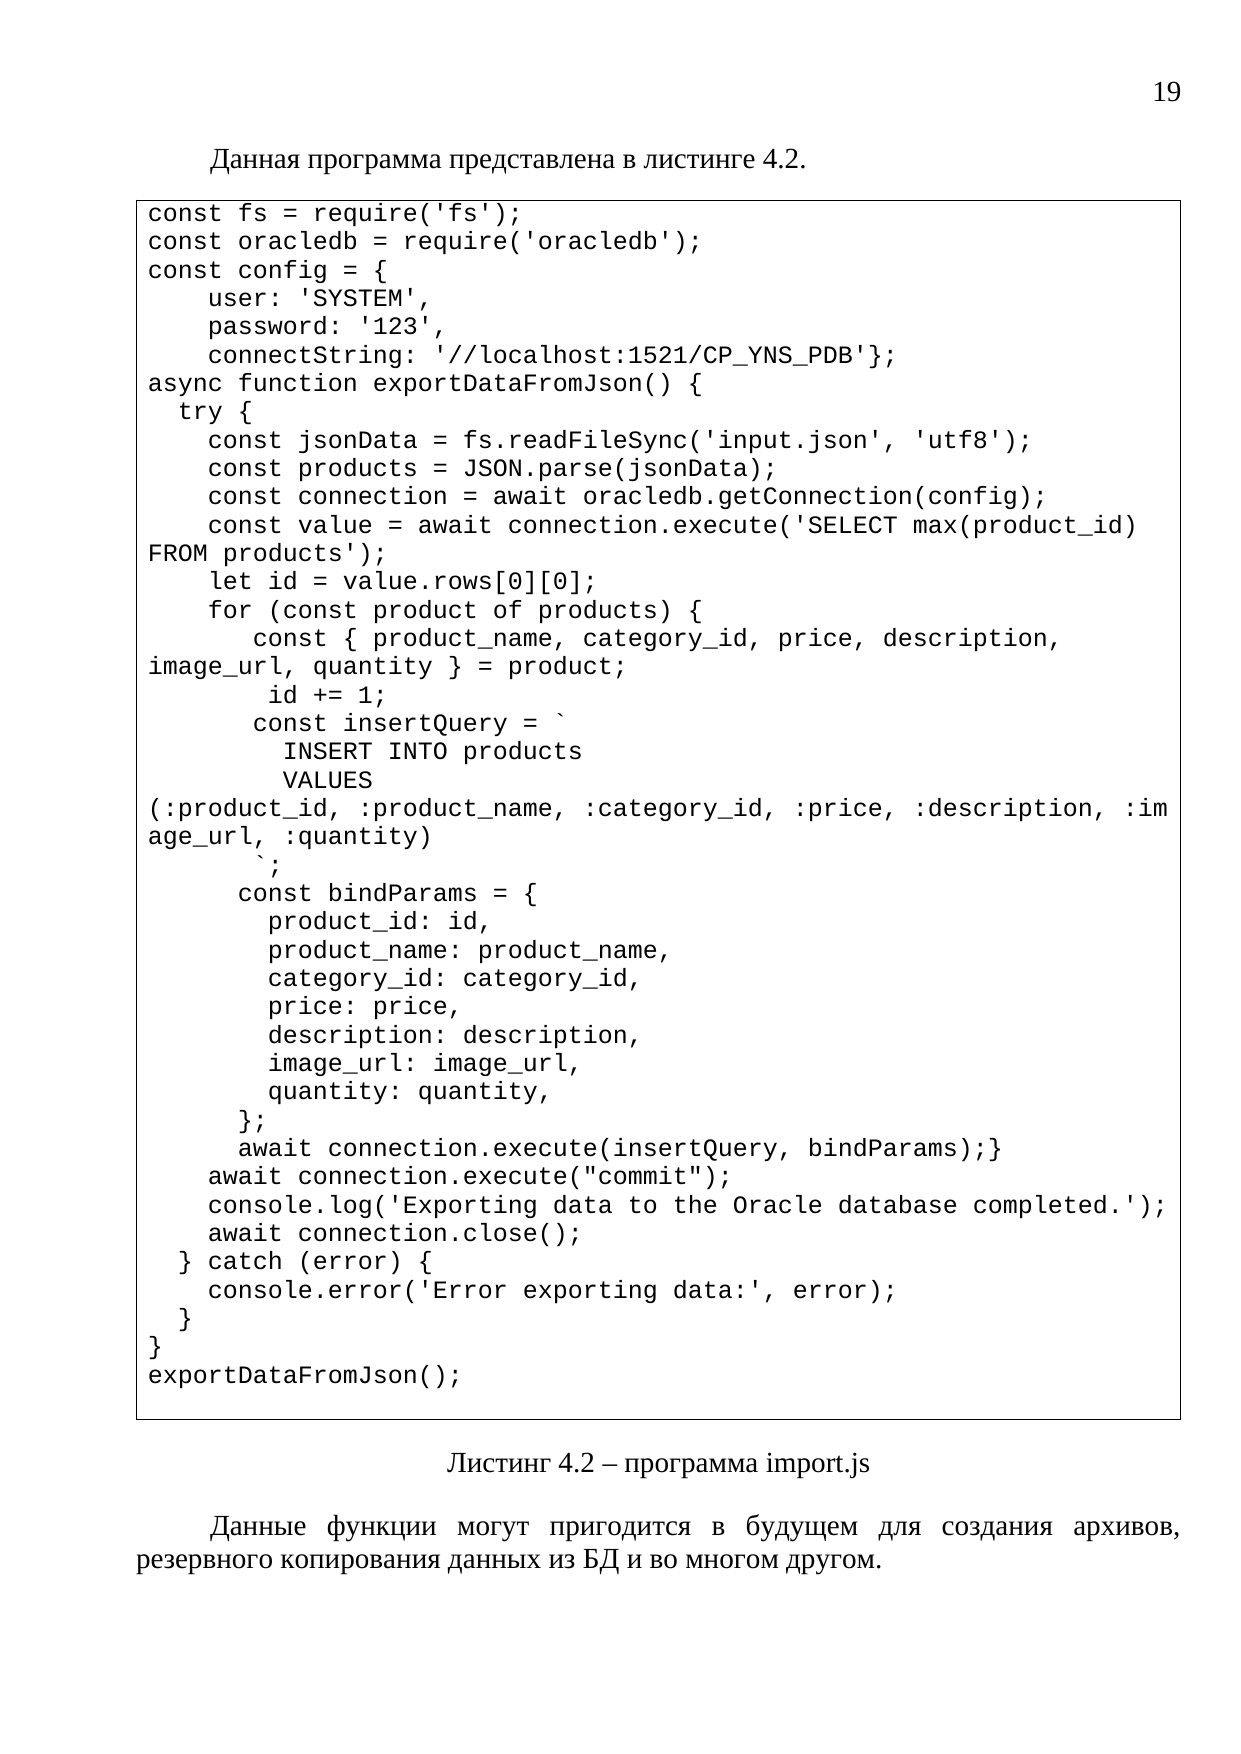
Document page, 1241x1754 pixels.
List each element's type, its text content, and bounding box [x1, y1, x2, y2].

text Данные функции могут пригодится в будущем для создания архивов, резервного копирования данных из БД и во многом другом. [136, 1508, 1181, 1575]
text Данная программа представлена в листинге 4.2. [136, 141, 1181, 174]
text Листинг 4.2 – программа import.js [136, 1445, 1181, 1478]
table_header const fs = require('fs'); const oracledb = require('oracledb'); const config = { user: 'SYSTEM', password: '123', connectString: '//localhost:1521/CP_YNS_PDB'}; async function exportDataFromJson() { try { const jsonData = fs.readFileSync('input.json', 'utf8'); const products = JSON.parse(jsonData); const connection = await oracledb.getConnection(config); const value = await connection.execute('SELECT max(product_id) FROM products'); let id = value.rows[0][0]; for (const product of products) { const { product_name, category_id, price, description, image_url, quantity } = product; id += 1; const insertQuery = ` INSERT INTO products VALUES (:product_id, :product_name, :category_id, :price, :description, :image_url, :quantity) `; const bindParams = { product_id: id, product_name: product_name, category_id: category_id, price: price, description: description, image_url: image_url, quantity: quantity, }; await connection.execute(insertQuery, bindParams);} await connection.execute("commit"); console.log('Exporting data to the Oracle database completed.'); await connection.close(); } catch (error) { console.error('Error exporting data:', error); } } exportDataFromJson(); [137, 201, 1180, 1419]
